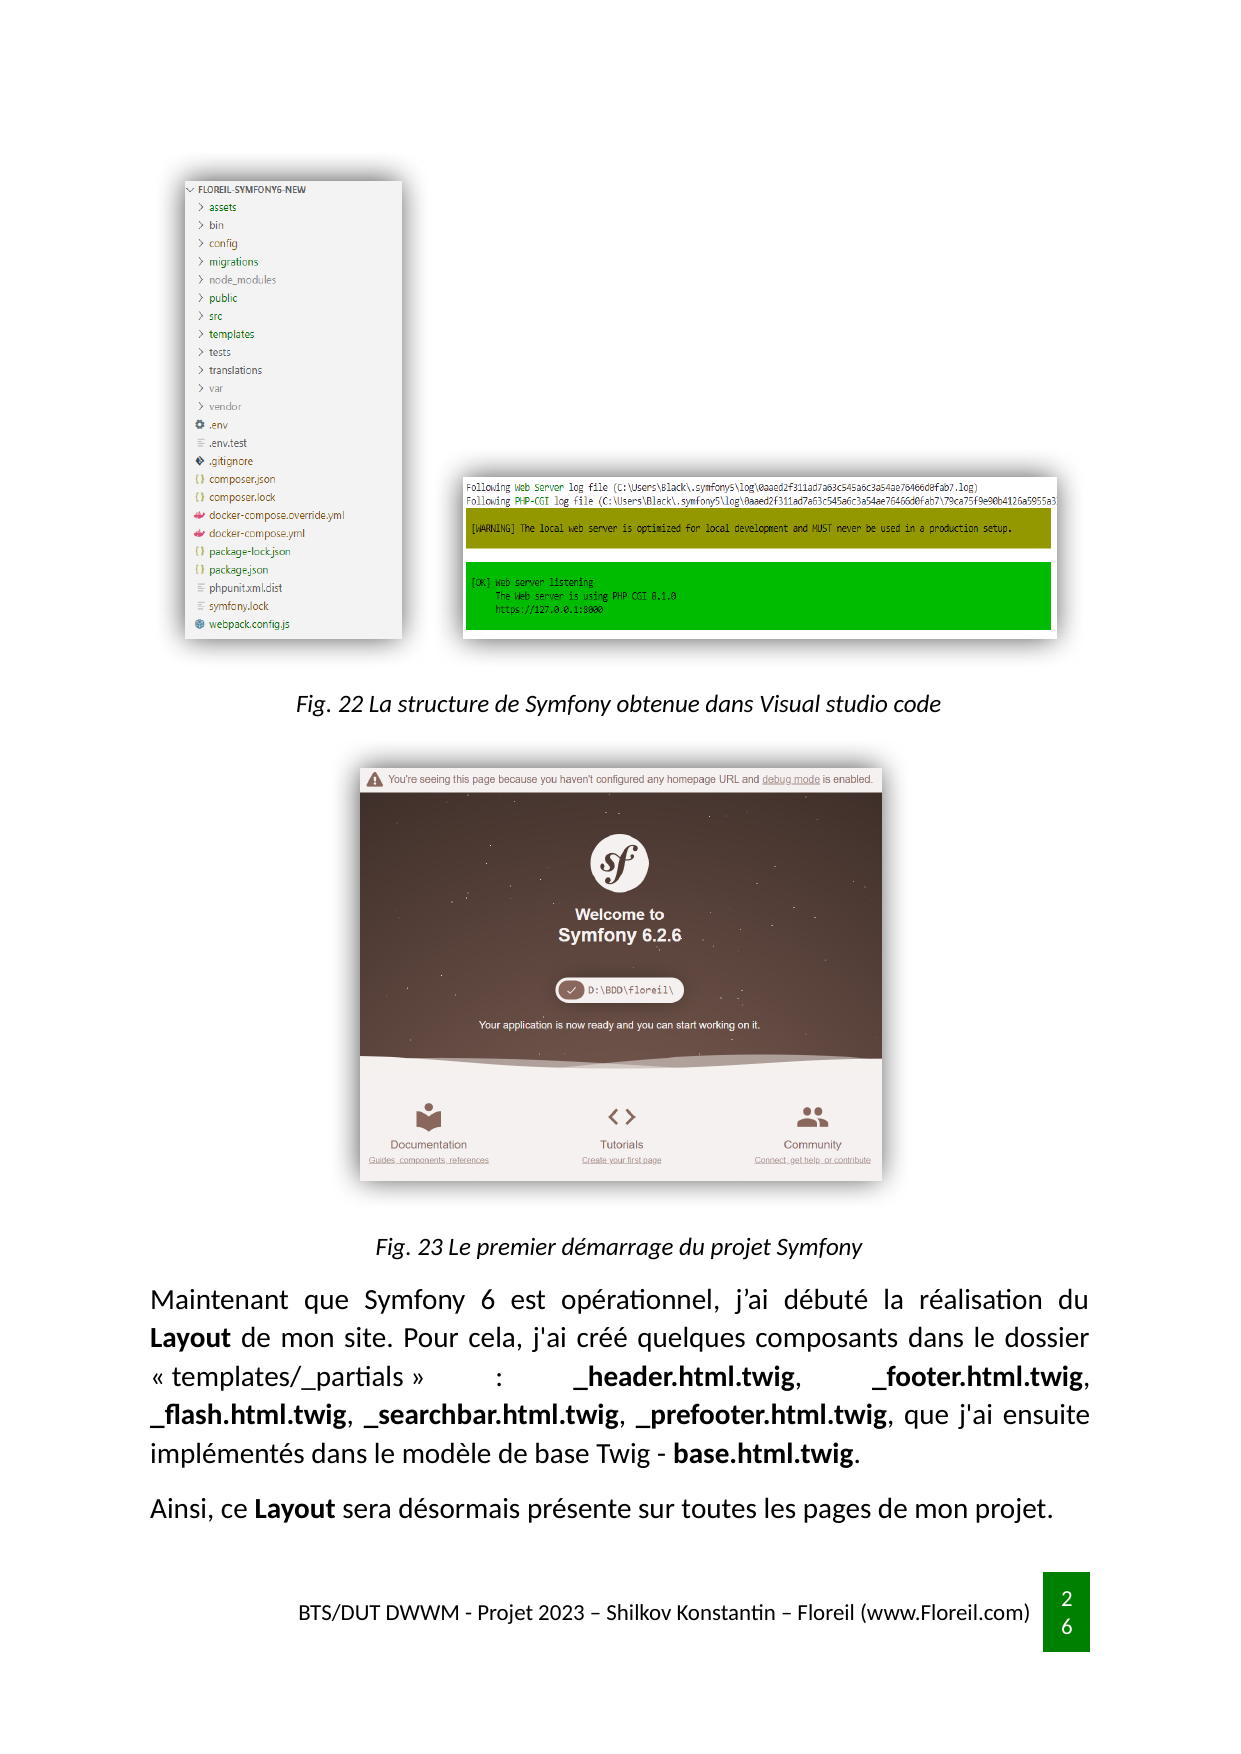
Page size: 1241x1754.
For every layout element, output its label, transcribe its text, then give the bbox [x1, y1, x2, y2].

text Maintenant que Symfony 6 est opérationnel, j’ai débuté la réalisation du Layout de mon site. Pour cela, j'ai créé quelques composants dans le dossier « templates/_partials » : _header.html.twig, _footer.html.twig, _flash.html.twig, _searchbar.html.twig, _prefooter.html.twig, que j'ai ensuite implémentés dans le modèle de base Twig - base.html.twig. [150, 1281, 1090, 1470]
text Fig. 22 La structure de Symfony obtenue dans Visual studio code [150, 688, 1090, 718]
picture [360, 768, 882, 1181]
text Ainsi, ce Layout sera désormais présente sur toutes les pages de mon projet. [150, 1490, 1090, 1525]
picture [463, 477, 1057, 639]
text Fig. 23 Le premier démarrage du projet Symfony [150, 1231, 1090, 1262]
picture [185, 181, 402, 639]
